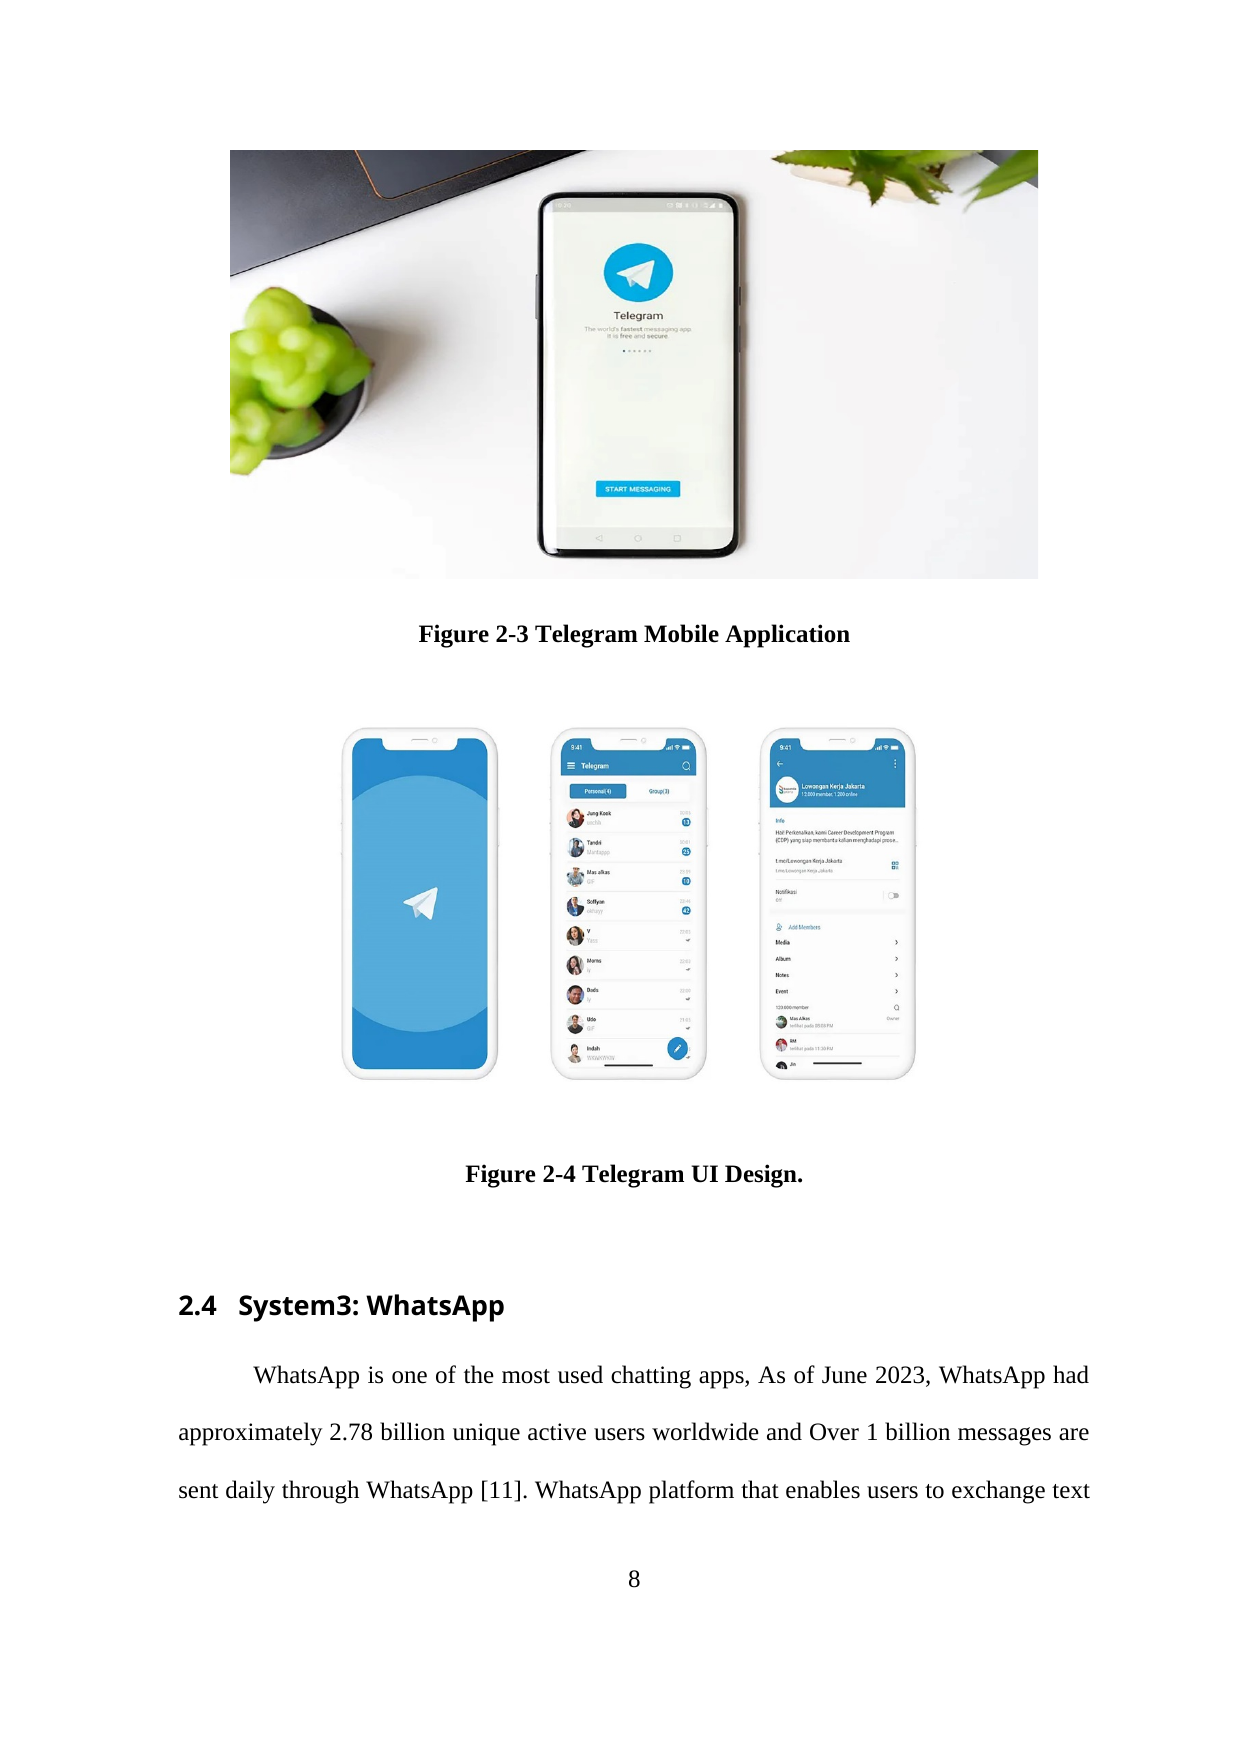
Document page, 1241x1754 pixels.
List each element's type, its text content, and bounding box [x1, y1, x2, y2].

text Figure 2-3 Telegram Mobile Application [178, 619, 1090, 648]
text Figure 2-4 Telegram UI Design. [178, 1159, 1090, 1187]
picture [230, 150, 1039, 579]
picture [230, 689, 1039, 1118]
subtitle System3: WhatsApp [178, 1286, 1090, 1323]
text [178, 1360, 1090, 1504]
